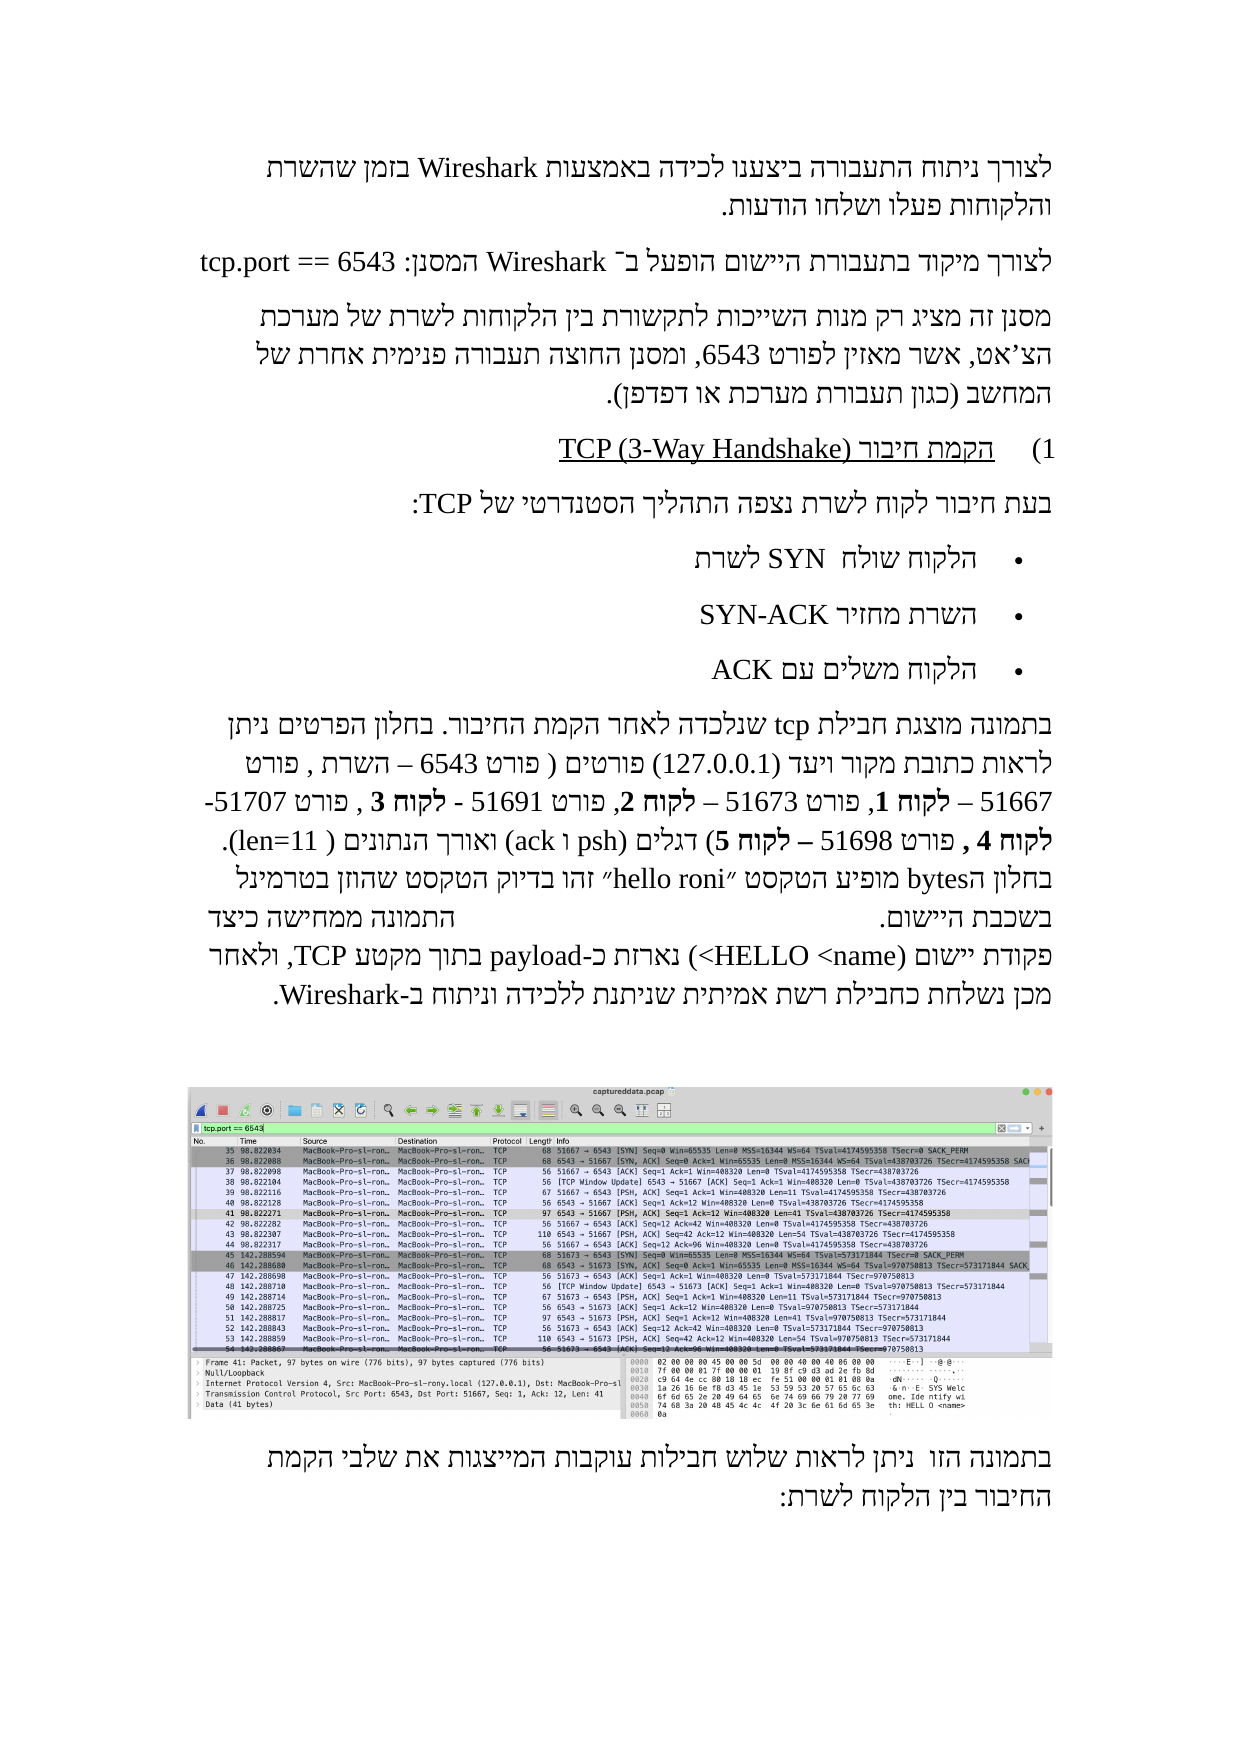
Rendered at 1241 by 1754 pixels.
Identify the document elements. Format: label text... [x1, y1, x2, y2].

text בתמונה הזו ניתן לראות שלוש חבילות עוקבות המייצגות את שלבי הקמת החיבור בין הלקוח לשרת: [187, 1440, 1053, 1512]
text בתמונה מוצגת חבילת tcp שנלכדה לאחר הקמת החיבור. בחלון הפרטים ניתן לראות כתובת מקור ויעד (127.0.0.1) פורטים ( פורט 6543 – השרת , פורט 51667 – לקוח 1, פורט 51673 – לקוח 2, פורט 51691 - לקוח 3 , פורט 51707- לקוח 4 , פורט 51698 – לקוח 5) דגלים (psh ו ack) ואורך הנתונים ( len=11). בחלון הbytes מופיע הטקסט ״hello roni״ זהו בדיוק הטקסט שהוזן בטרמינל בשכבת היישום. התמונה ממחישה כיצד פקודת יישום (HELLO <name>) נארזת כ-payload בתוך מקטע TCP, ולאחר מכן נשלחת כחבילת רשת אמיתית שניתנת ללכידה וניתוח ב-Wireshark. [187, 707, 1053, 1011]
text מסנן זה מציג רק מנות השייכות לתקשורת בין הלקוחות לשרת של מערכת הצ’אט, אשר מאזין לפורט 6543, ומסנן החוצה תעבורה פנימית אחרת של המחשב (כגון תעבורת מערכת או דפדפן). [187, 299, 1053, 409]
list הקמת חיבור TCP (3-Way Handshake) [187, 431, 1032, 465]
list השרת מחזיר SYN-ACK [187, 597, 1015, 630]
picture [187, 1087, 1053, 1419]
list הלקוח משלים עם ACK [187, 652, 1015, 686]
text לצורך ניתוח התעבורה ביצענו לכידה באמצעות Wireshark בזמן שהשרת והלקוחות פעלו ושלחו הודעות. [187, 150, 1053, 222]
text לצורך מיקוד בתעבורת היישום הופעל ב־ Wireshark המסנן: tcp.port == 6543 [187, 244, 1053, 277]
list הלקוח שולח SYN לשרת [187, 542, 1015, 575]
text בעת חיבור לקוח לשרת נצפה התהליך הסטנדרטי של TCP: [187, 486, 1053, 520]
